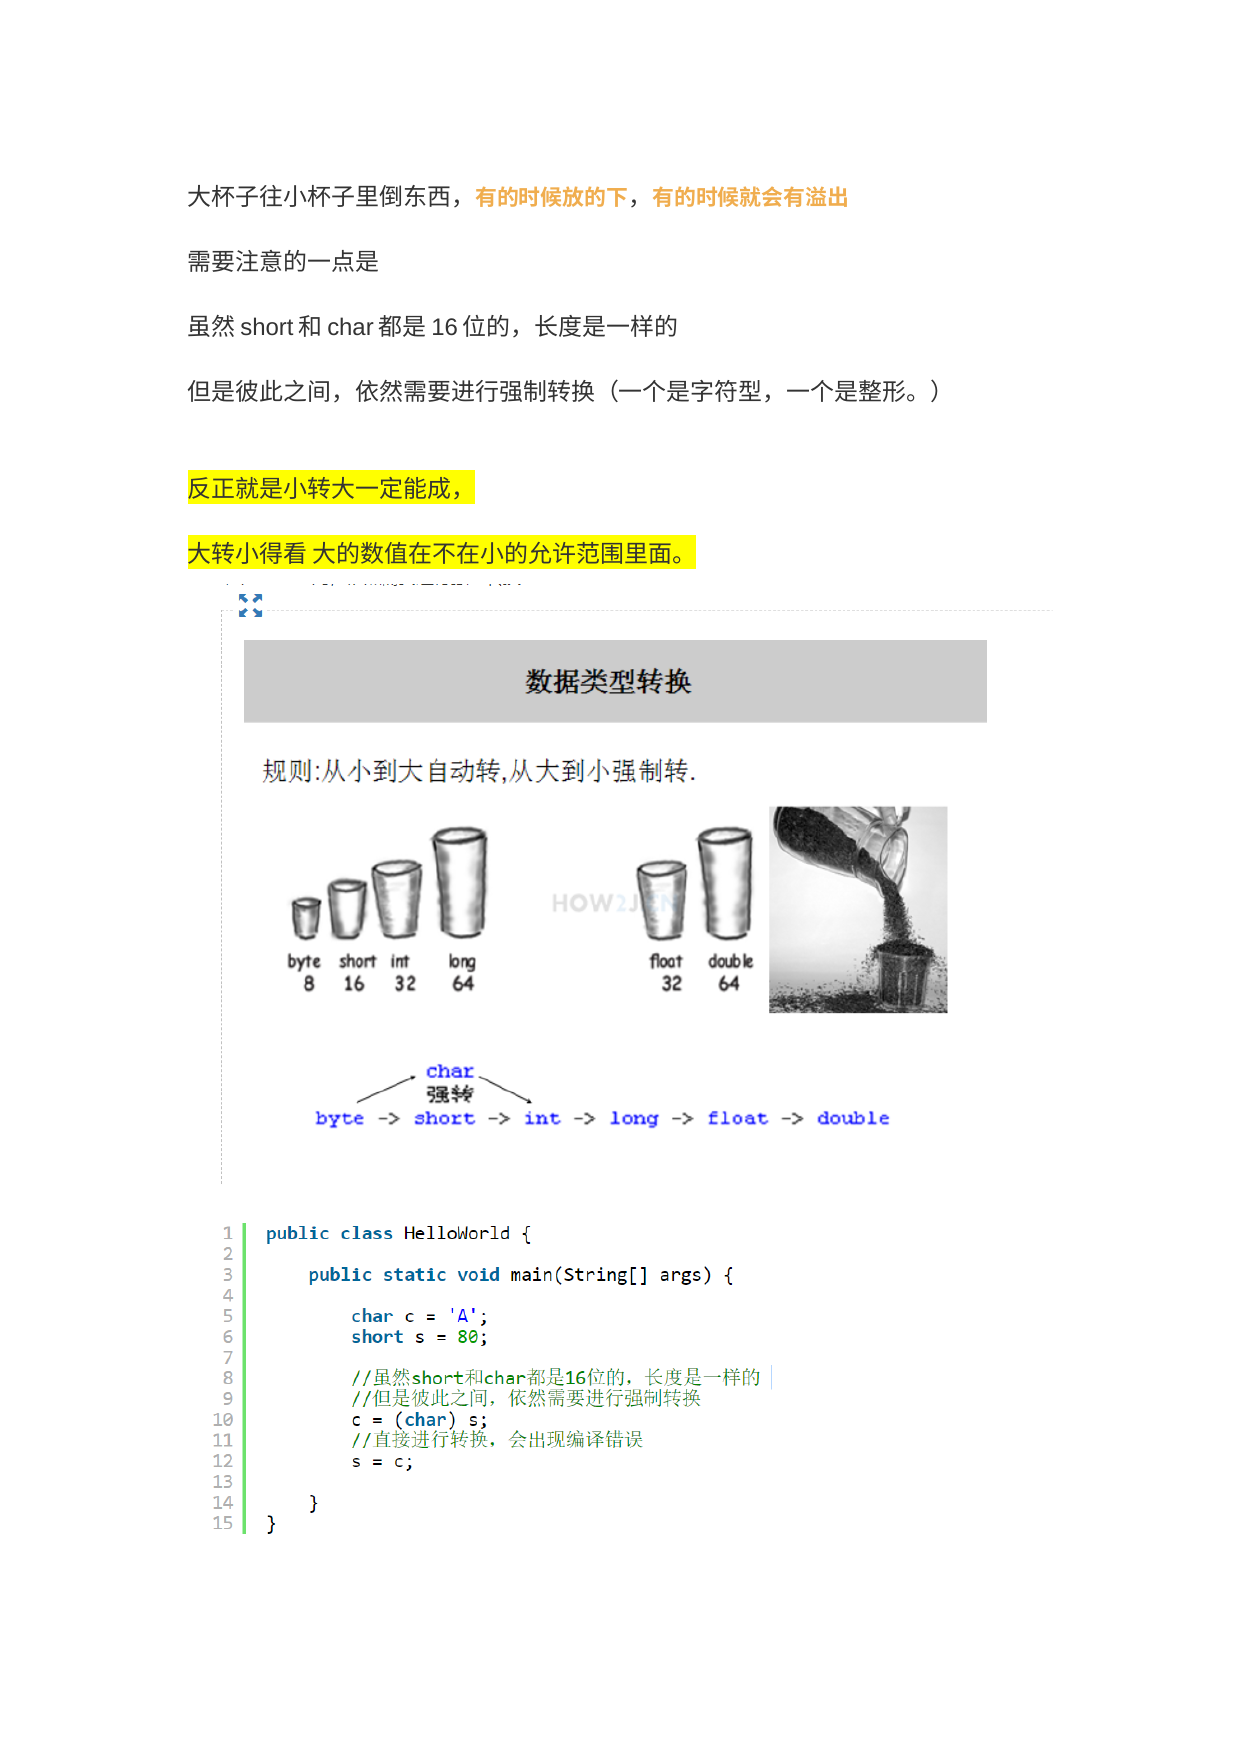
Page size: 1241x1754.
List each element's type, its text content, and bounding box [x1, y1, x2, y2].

text 反正就是小转大一定能成， [187, 454, 1053, 519]
picture [187, 1202, 816, 1566]
text 大转小得看 大的数值在不在小的允许范围里面。 [187, 519, 1053, 584]
picture [187, 584, 1053, 1185]
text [187, 162, 1053, 422]
